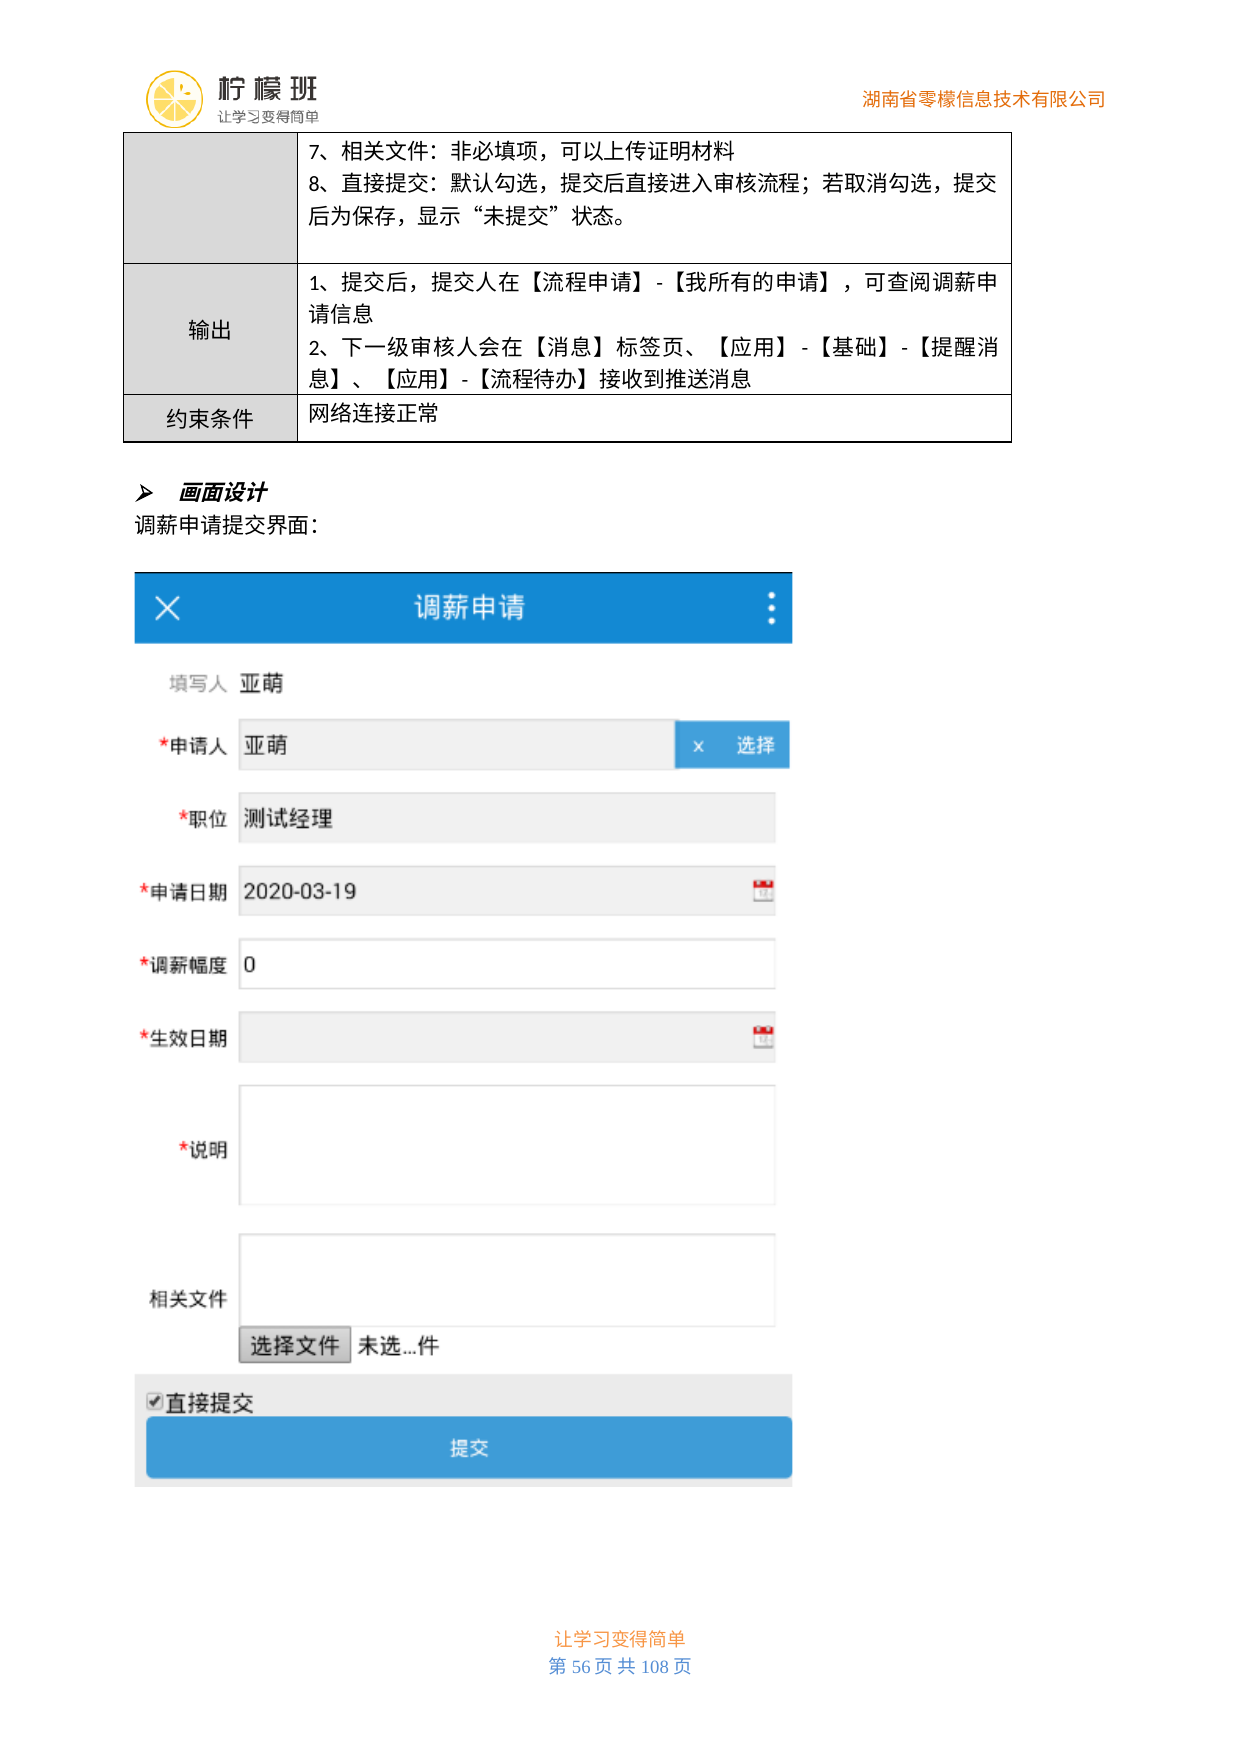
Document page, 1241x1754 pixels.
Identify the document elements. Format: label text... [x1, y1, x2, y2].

picture [134, 572, 793, 1487]
table_cell 业务处理流程 [124, 133, 297, 263]
table_cell 网络连接正常 [298, 395, 1011, 441]
table_cell 提交后，提交人在【流程申请】-【我所有的申请】，可查阅调薪申请信息 下一级审核人会在【消息】标签页、【应用】-【基础】-【提醒消息】、【应用】-【流程待办】接收到推送消息 [298, 264, 1011, 394]
table_cell 约束条件 [124, 395, 297, 441]
text 调薪申请提交界面： [134, 507, 1106, 540]
table_cell 输出 [124, 264, 297, 394]
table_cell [298, 133, 1011, 263]
list 画面设计 [134, 475, 1106, 507]
picture [134, 65, 340, 132]
